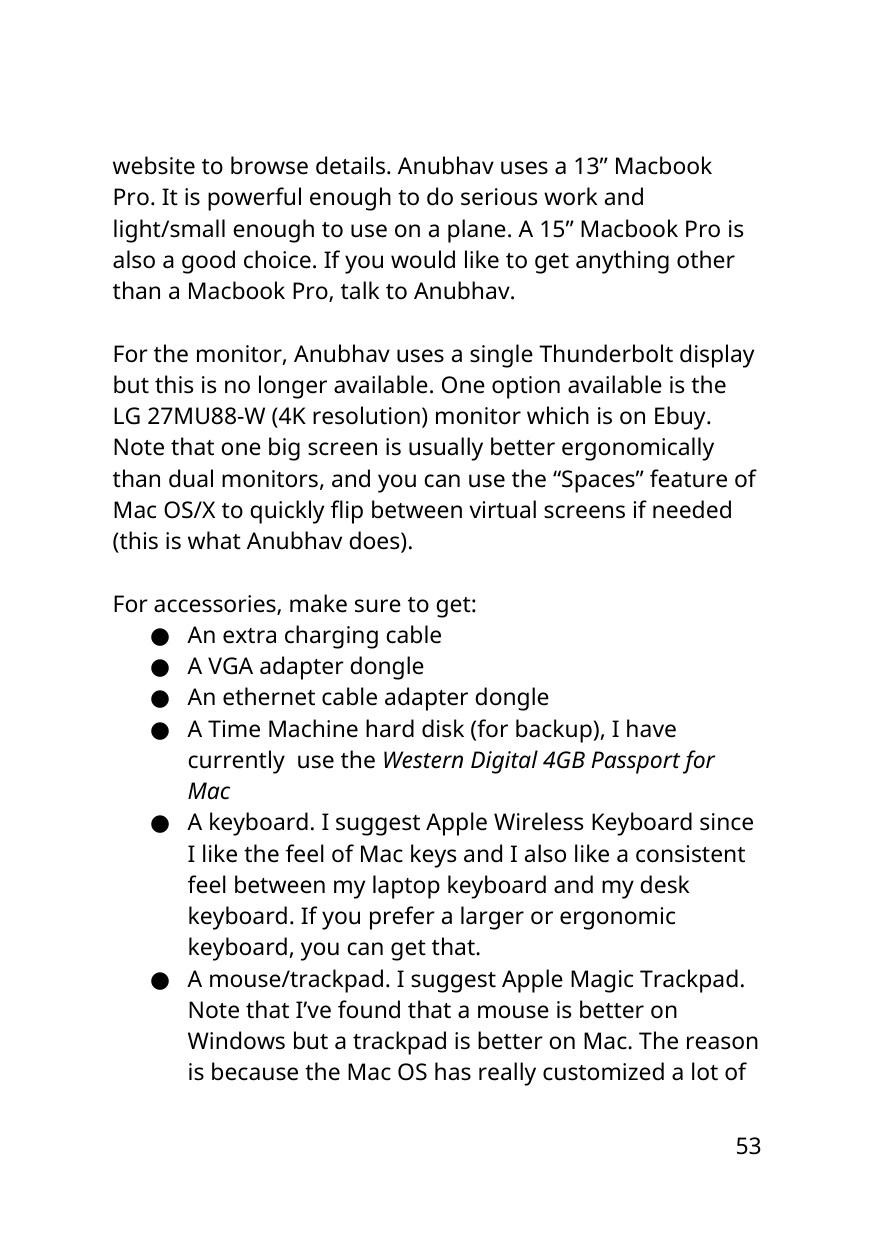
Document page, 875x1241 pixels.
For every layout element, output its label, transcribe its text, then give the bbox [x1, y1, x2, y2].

text For accessories, make sure to get: [112, 587, 762, 619]
list A keyboard. I suggest Apple Wireless Keyboard since I like the feel of Mac keys and I also like a consistent feel between my laptop keyboard and my desk keyboard. If you prefer a larger or ergonomic keyboard, you can get that. [150, 806, 762, 962]
list An ethernet cable adapter dongle [150, 681, 762, 712]
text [112, 150, 762, 306]
list A Time Machine hard disk (for backup), I have currently use the Western Digital 4GB Passport for Mac [150, 712, 762, 806]
list A VGA adapter dongle [150, 650, 762, 681]
list An extra charging cable [150, 619, 762, 650]
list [150, 962, 762, 1087]
text For the monitor, Anubhav uses a single Thunderbolt display but this is no longer available. One option available is the LG 27MU88-W (4K resolution) monitor which is on Ebuy. Note that one big screen is usually better ergonomically than dual monitors, and you can use the “Spaces” feature of Mac OS/X to quickly flip between virtual screens if needed (this is what Anubhav does). [112, 337, 762, 556]
